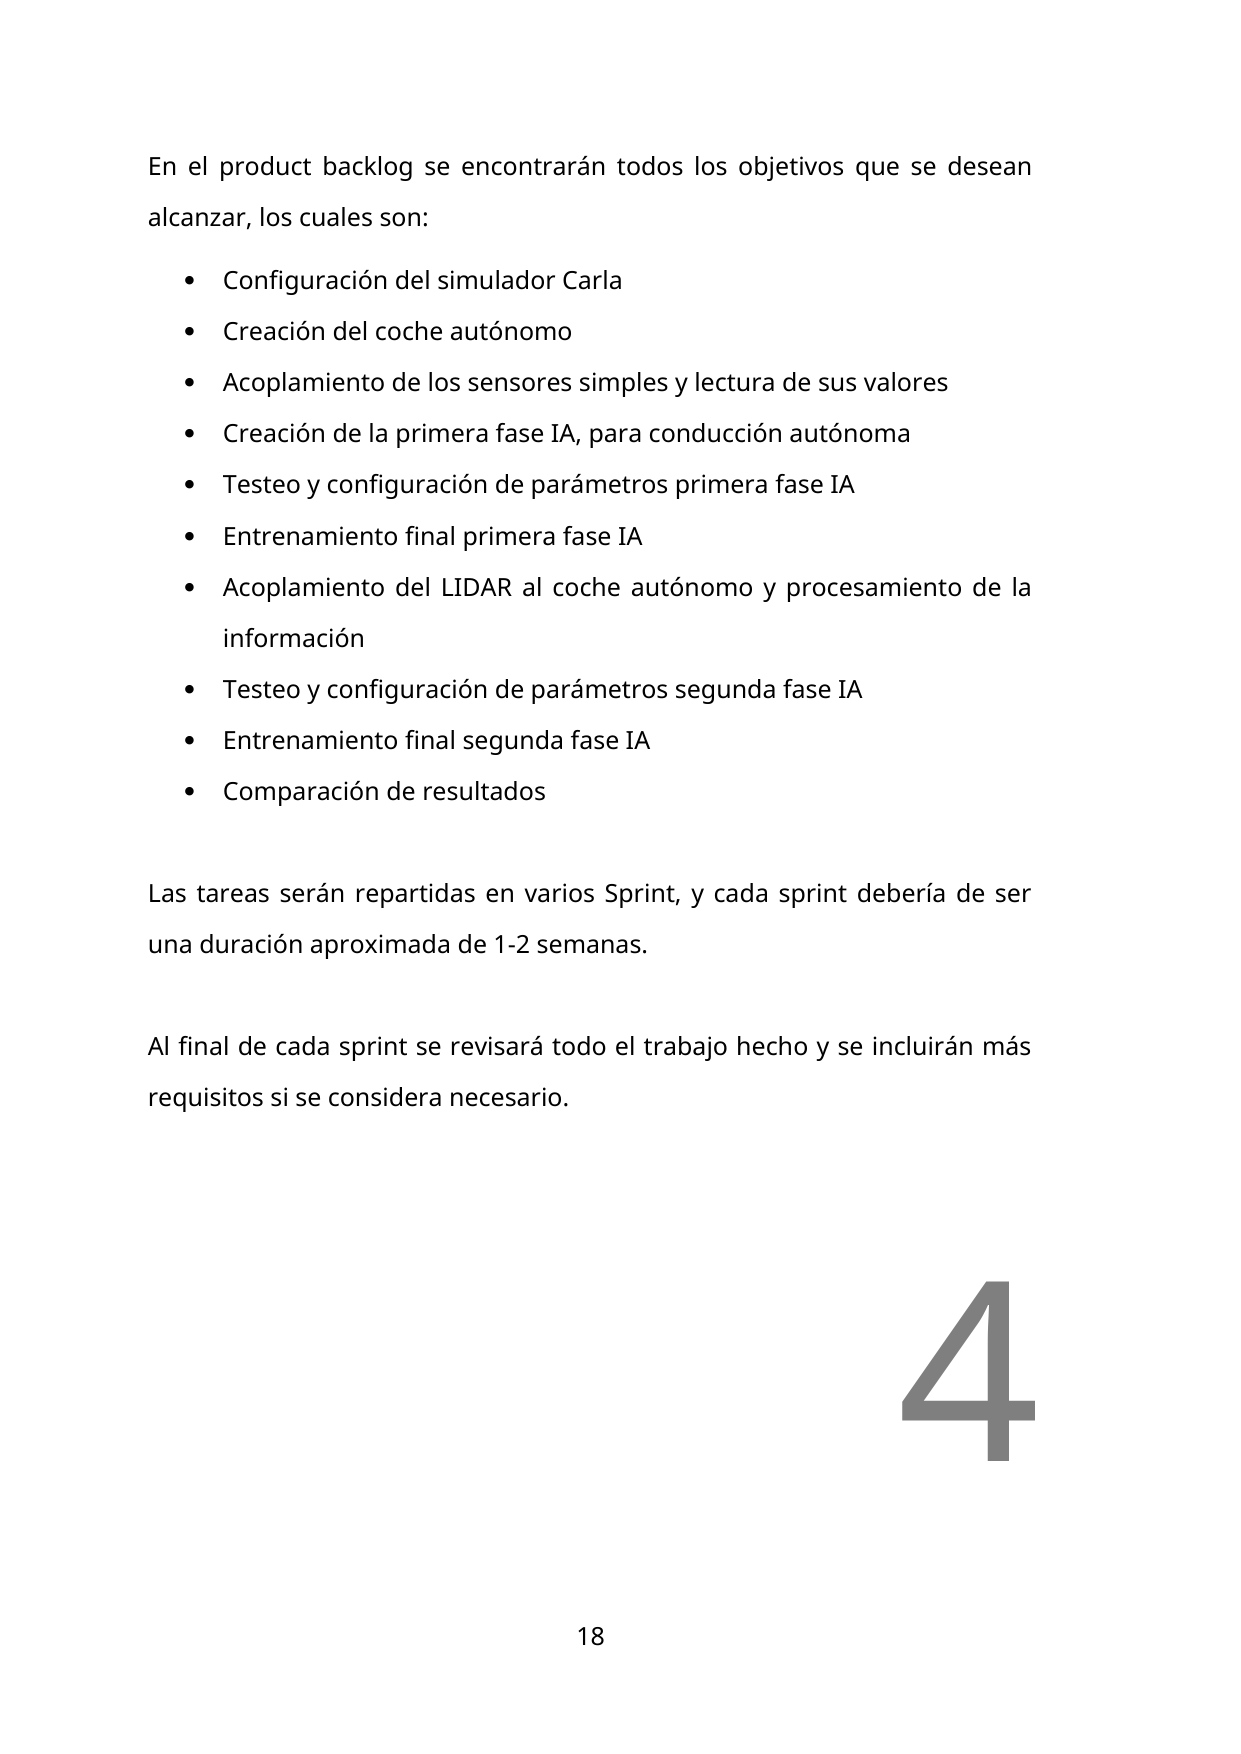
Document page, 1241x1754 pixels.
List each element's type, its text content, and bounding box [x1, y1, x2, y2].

list Configuración del simulador Carla [185, 263, 1033, 297]
list Al final de cada sprint se revisará todo el trabajo hecho y se incluirán más requisitos si se considera necesario. [148, 1028, 1033, 1114]
list Acoplamiento del LIDAR al coche autónomo y procesamiento de la información [185, 569, 1033, 654]
list Creación del coche autónomo [185, 314, 1033, 348]
list Testeo y configuración de parámetros segunda fase IA [185, 671, 1033, 705]
list Entrenamiento final primera fase IA [185, 518, 1033, 552]
list Comparación de resultados [185, 773, 1033, 807]
list Acoplamiento de los sensores simples y lectura de sus valores [185, 365, 1033, 399]
text En el product backlog se encontrarán todos los objetivos que se desean alcanzar, los cuales son: [148, 148, 1033, 233]
list Las tareas serán repartidas en varios Sprint, y cada sprint debería de ser una duración aproximada de 1-2 semanas. [148, 875, 1033, 961]
list Creación de la primera fase IA, para conducción autónoma [185, 416, 1033, 450]
text 4 [898, 1194, 1033, 1535]
list Testeo y configuración de parámetros primera fase IA [185, 467, 1033, 501]
list Entrenamiento final segunda fase IA [185, 722, 1033, 756]
